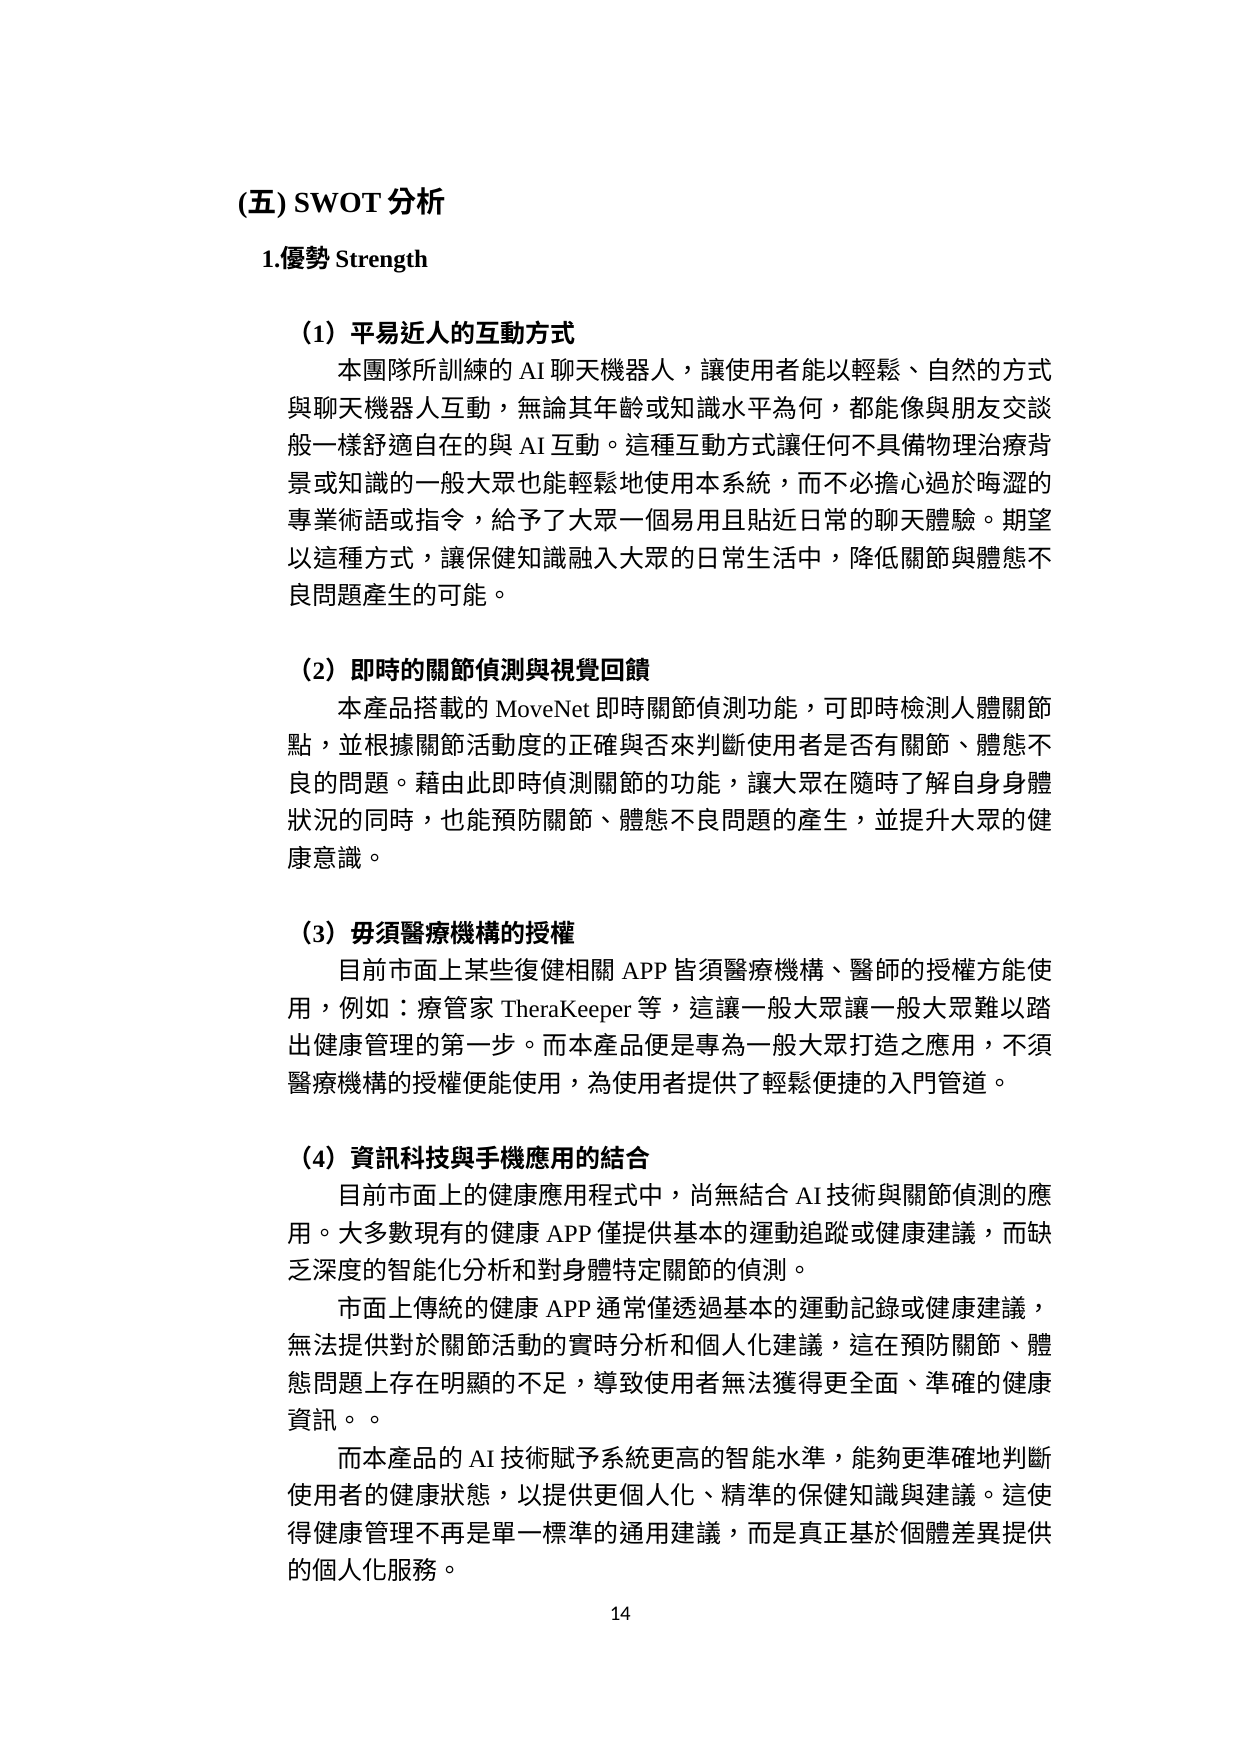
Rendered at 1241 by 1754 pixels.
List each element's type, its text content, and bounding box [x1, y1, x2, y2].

text 本團隊所訓練的AI聊天機器人，讓使用者能以輕鬆、自然的方式與聊天機器人互動，無論其年齡或知識水平為何，都能像與朋友交談般一樣舒適自在的與AI互動。這種互動方式讓任何不具備物理治療背景或知識的一般大眾也能輕鬆地使用本系統，而不必擔心過於晦澀的專業術語或指令，給予了大眾一個易用且貼近日常的聊天體驗。期望以這種方式，讓保健知識融入大眾的日常生活中，降低關節與體態不良問題產生的可能。 [287, 350, 1053, 612]
text （3）毋須醫療機構的授權 [237, 912, 1053, 950]
text (五) SWOT分析 [187, 162, 1053, 237]
text （2）即時的關節偵測與視覺回饋 [237, 650, 1053, 687]
text 目前市面上的健康應用程式中，尚無結合AI技術與關節偵測的應用。大多數現有的健康APP僅提供基本的運動追蹤或健康建議，而缺乏深度的智能化分析和對身體特定關節的偵測。 [287, 1175, 1053, 1287]
text （1）平易近人的互動方式 [237, 312, 1053, 350]
text 1.優勢Strength [187, 237, 1053, 275]
text 市面上傳統的健康APP通常僅透過基本的運動記錄或健康建議，無法提供對於關節活動的實時分析和個人化建議，這在預防關節、體態問題上存在明顯的不足，導致使用者無法獲得更全面、準確的健康資訊。。 [287, 1287, 1053, 1437]
text 本產品搭載的MoveNet即時關節偵測功能，可即時檢測人體關節點，並根據關節活動度的正確與否來判斷使用者是否有關節、體態不良的問題。藉由此即時偵測關節的功能，讓大眾在隨時了解自身身體狀況的同時，也能預防關節、體態不良問題的產生，並提升大眾的健康意識。 [287, 687, 1053, 875]
text （4）資訊科技與手機應用的結合 [237, 1137, 1053, 1175]
text 而本產品的AI技術賦予系統更高的智能水準，能夠更準確地判斷使用者的健康狀態，以提供更個人化、精準的保健知識與建議。這使得健康管理不再是單一標準的通用建議，而是真正基於個體差異提供的個人化服務。 [287, 1437, 1053, 1587]
text 目前市面上某些復健相關APP皆須醫療機構、醫師的授權方能使用，例如：療管家TheraKeeper等，這讓一般大眾讓一般大眾難以踏出健康管理的第一步。而本產品便是專為一般大眾打造之應用，不須醫療機構的授權便能使用，為使用者提供了輕鬆便捷的入門管道。 [287, 950, 1053, 1100]
